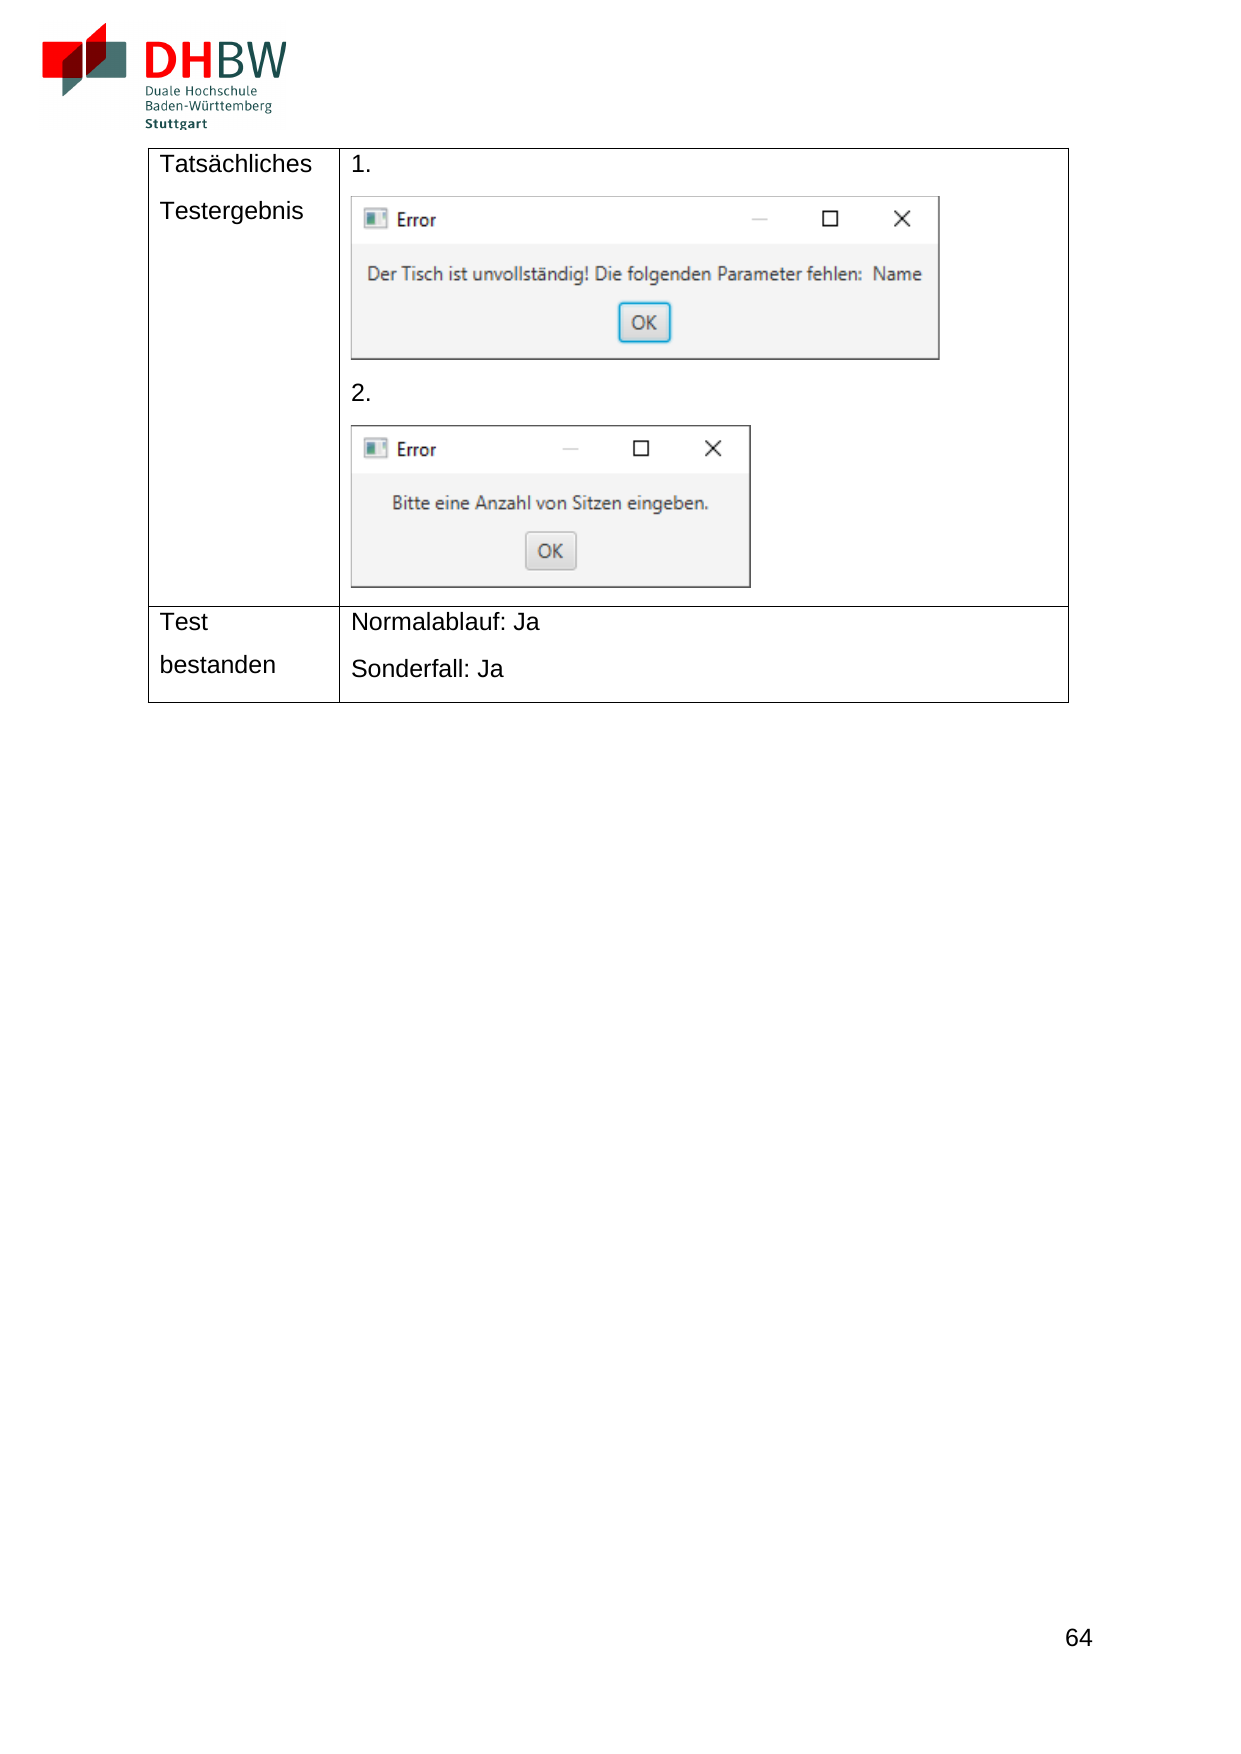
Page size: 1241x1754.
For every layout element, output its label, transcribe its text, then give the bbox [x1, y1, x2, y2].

picture [350, 196, 940, 360]
table_cell 1. 2. [340, 149, 1068, 606]
picture [350, 425, 751, 588]
table_cell Test bestanden [149, 607, 339, 702]
table_cell Tatsächliches Testergebnis [149, 149, 339, 606]
picture [39, 20, 286, 130]
table_cell Normalablauf: Ja Sonderfall: Ja [340, 607, 1068, 702]
